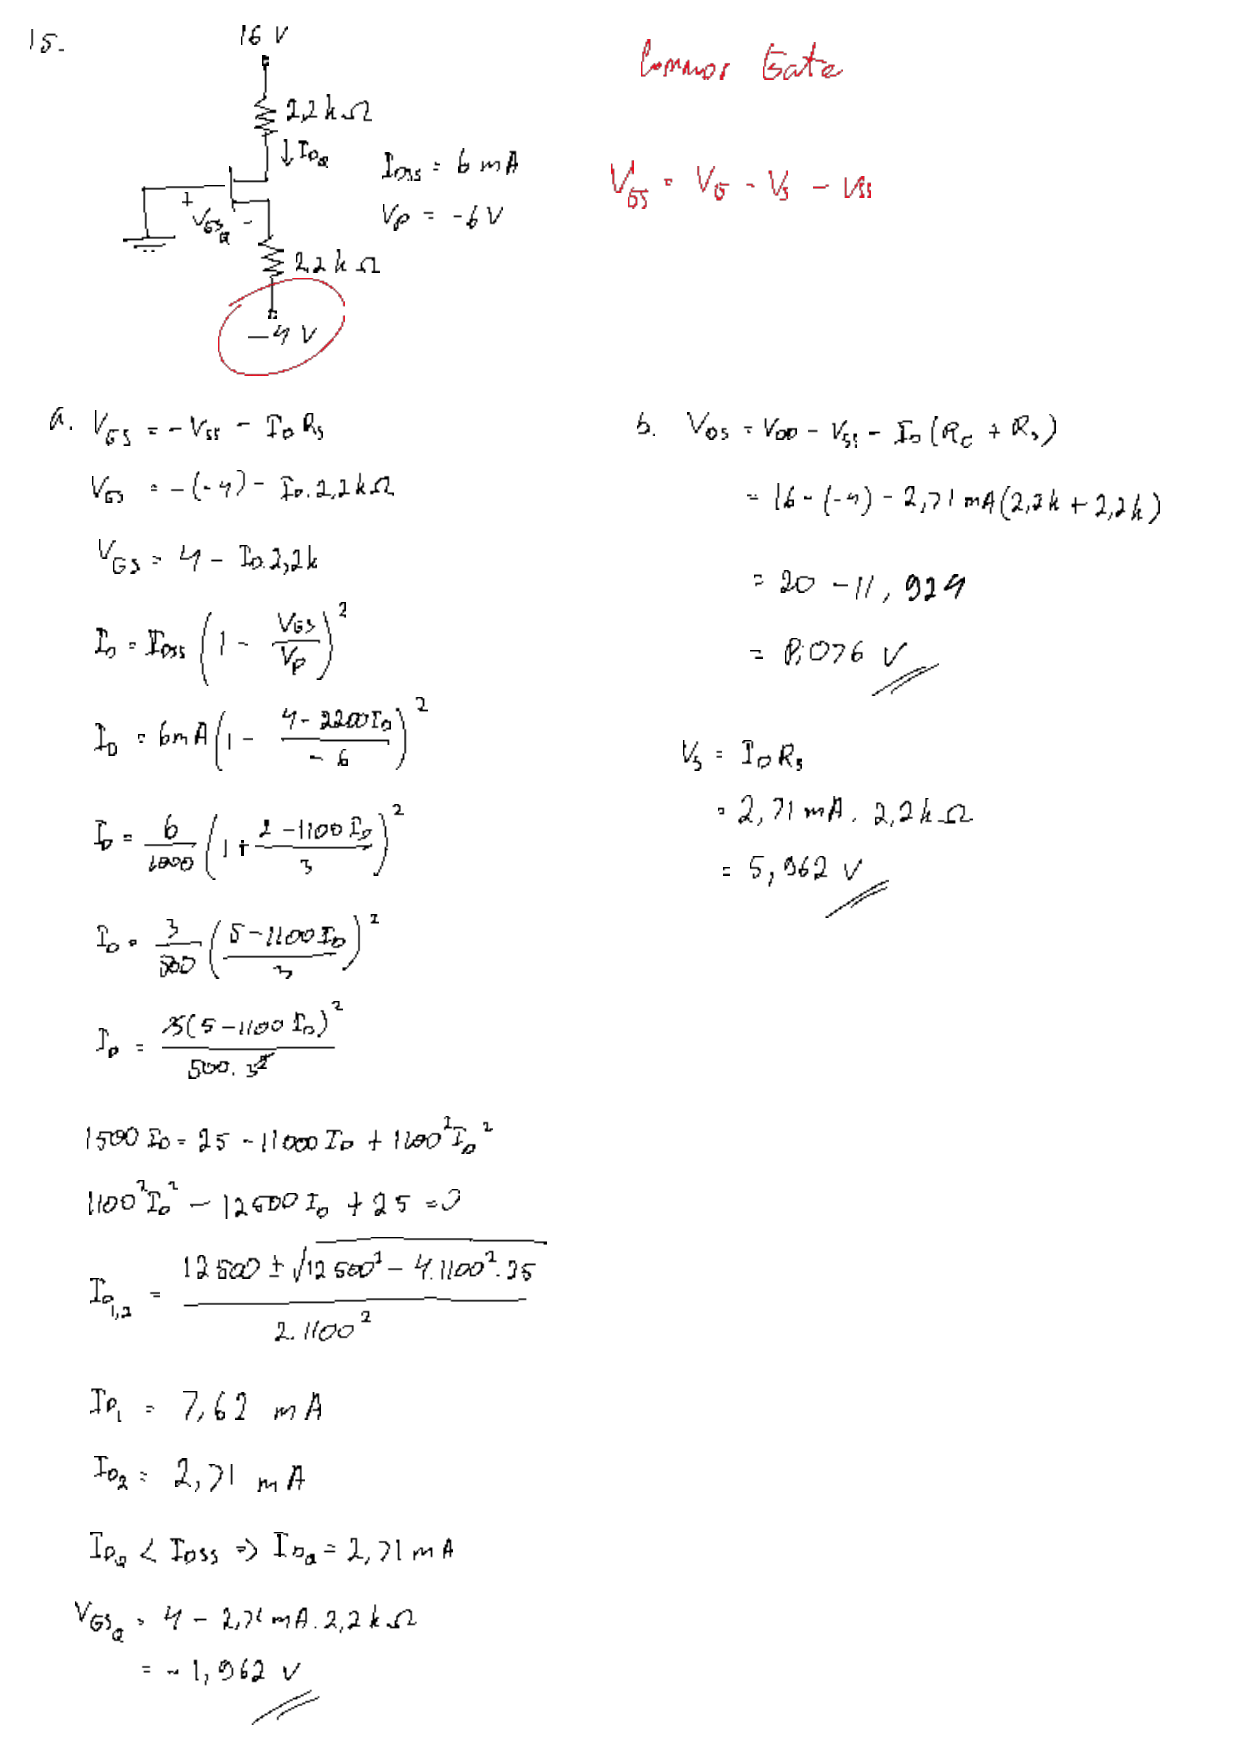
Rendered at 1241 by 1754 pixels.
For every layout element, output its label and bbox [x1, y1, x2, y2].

picture [989, 414, 1056, 447]
picture [272, 602, 346, 680]
picture [718, 795, 783, 826]
picture [94, 1456, 147, 1490]
picture [382, 152, 440, 181]
picture [90, 1237, 547, 1422]
picture [151, 470, 394, 501]
picture [856, 574, 965, 603]
picture [348, 1189, 460, 1216]
picture [281, 708, 391, 745]
picture [869, 416, 972, 448]
picture [789, 796, 856, 822]
picture [89, 1180, 178, 1215]
picture [92, 476, 123, 503]
picture [138, 734, 145, 743]
picture [175, 1458, 191, 1487]
picture [687, 412, 797, 440]
picture [383, 204, 503, 231]
picture [750, 856, 889, 918]
picture [75, 1532, 453, 1725]
picture [641, 39, 730, 80]
picture [965, 486, 1160, 524]
picture [160, 711, 253, 771]
picture [763, 42, 843, 80]
picture [180, 545, 317, 575]
picture [905, 486, 953, 513]
picture [255, 804, 404, 876]
picture [750, 650, 763, 659]
picture [723, 867, 730, 876]
picture [162, 1001, 343, 1079]
picture [95, 612, 248, 686]
picture [281, 139, 328, 168]
picture [804, 485, 892, 516]
picture [87, 1116, 493, 1154]
picture [813, 176, 871, 198]
picture [875, 798, 973, 827]
picture [747, 483, 794, 510]
picture [683, 740, 722, 771]
picture [96, 1028, 143, 1058]
picture [123, 55, 345, 376]
picture [287, 94, 372, 123]
picture [296, 249, 380, 273]
picture [808, 420, 857, 448]
picture [94, 814, 249, 880]
picture [94, 723, 117, 756]
picture [393, 697, 428, 770]
picture [50, 407, 72, 430]
picture [95, 410, 323, 446]
picture [458, 148, 518, 175]
picture [190, 1193, 328, 1219]
picture [785, 638, 939, 696]
picture [195, 1464, 305, 1492]
picture [310, 749, 348, 766]
picture [30, 29, 64, 53]
picture [241, 25, 288, 45]
picture [637, 412, 655, 436]
picture [223, 914, 379, 979]
picture [97, 919, 221, 979]
picture [754, 570, 848, 593]
picture [611, 159, 788, 209]
picture [742, 740, 802, 771]
picture [99, 539, 161, 574]
